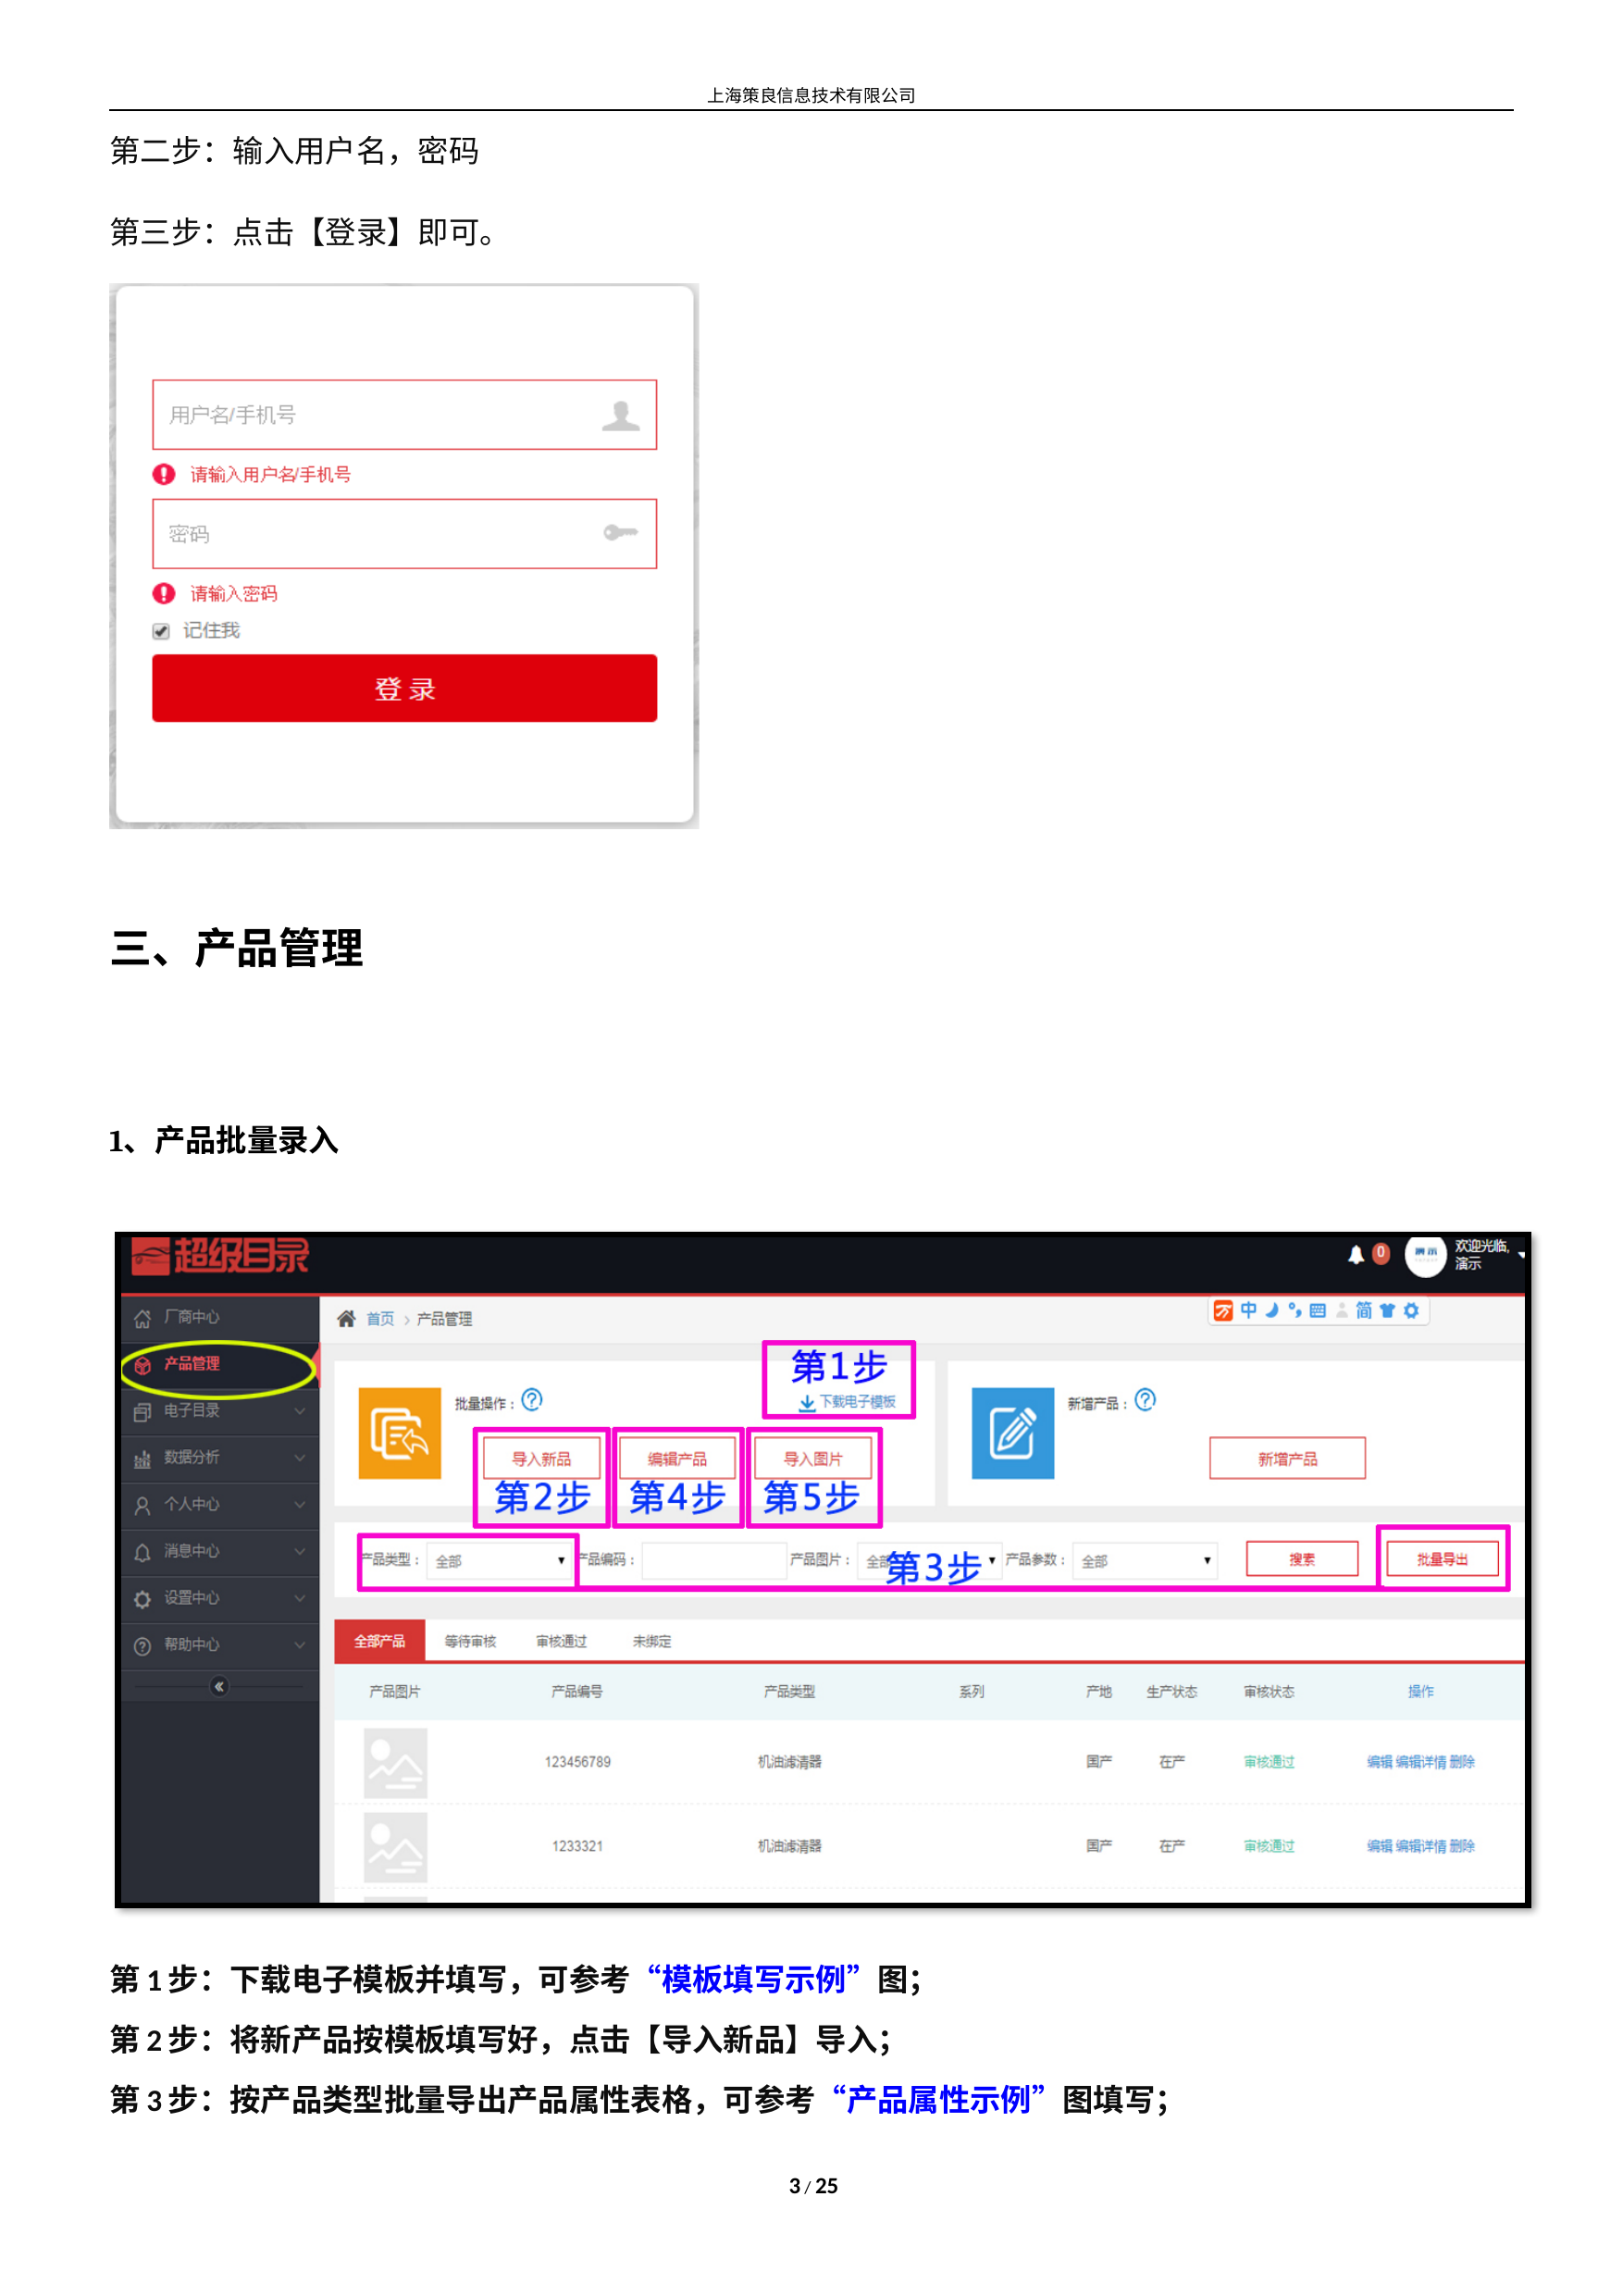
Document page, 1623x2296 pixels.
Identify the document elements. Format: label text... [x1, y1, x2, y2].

text 第1步：下载电子模板并填写，可参考“模板填写示例”图； [109, 1948, 1514, 2008]
subtitle 1、产品批量录入 [109, 1109, 1514, 1169]
picture [109, 283, 700, 829]
text 第3步：按产品类型批量导出产品属性表格，可参考“产品属性示例”图填写； [109, 2068, 1514, 2128]
subtitle 三、产品管理 [109, 900, 1514, 990]
text 第三步：点击【登录】即可。 [109, 201, 1514, 261]
picture [121, 1237, 1525, 1903]
text 第2步：将新产品按模板填写好，点击【导入新品】导入； [109, 2008, 1514, 2068]
text 第二步：输入用户名，密码 [109, 118, 1514, 179]
